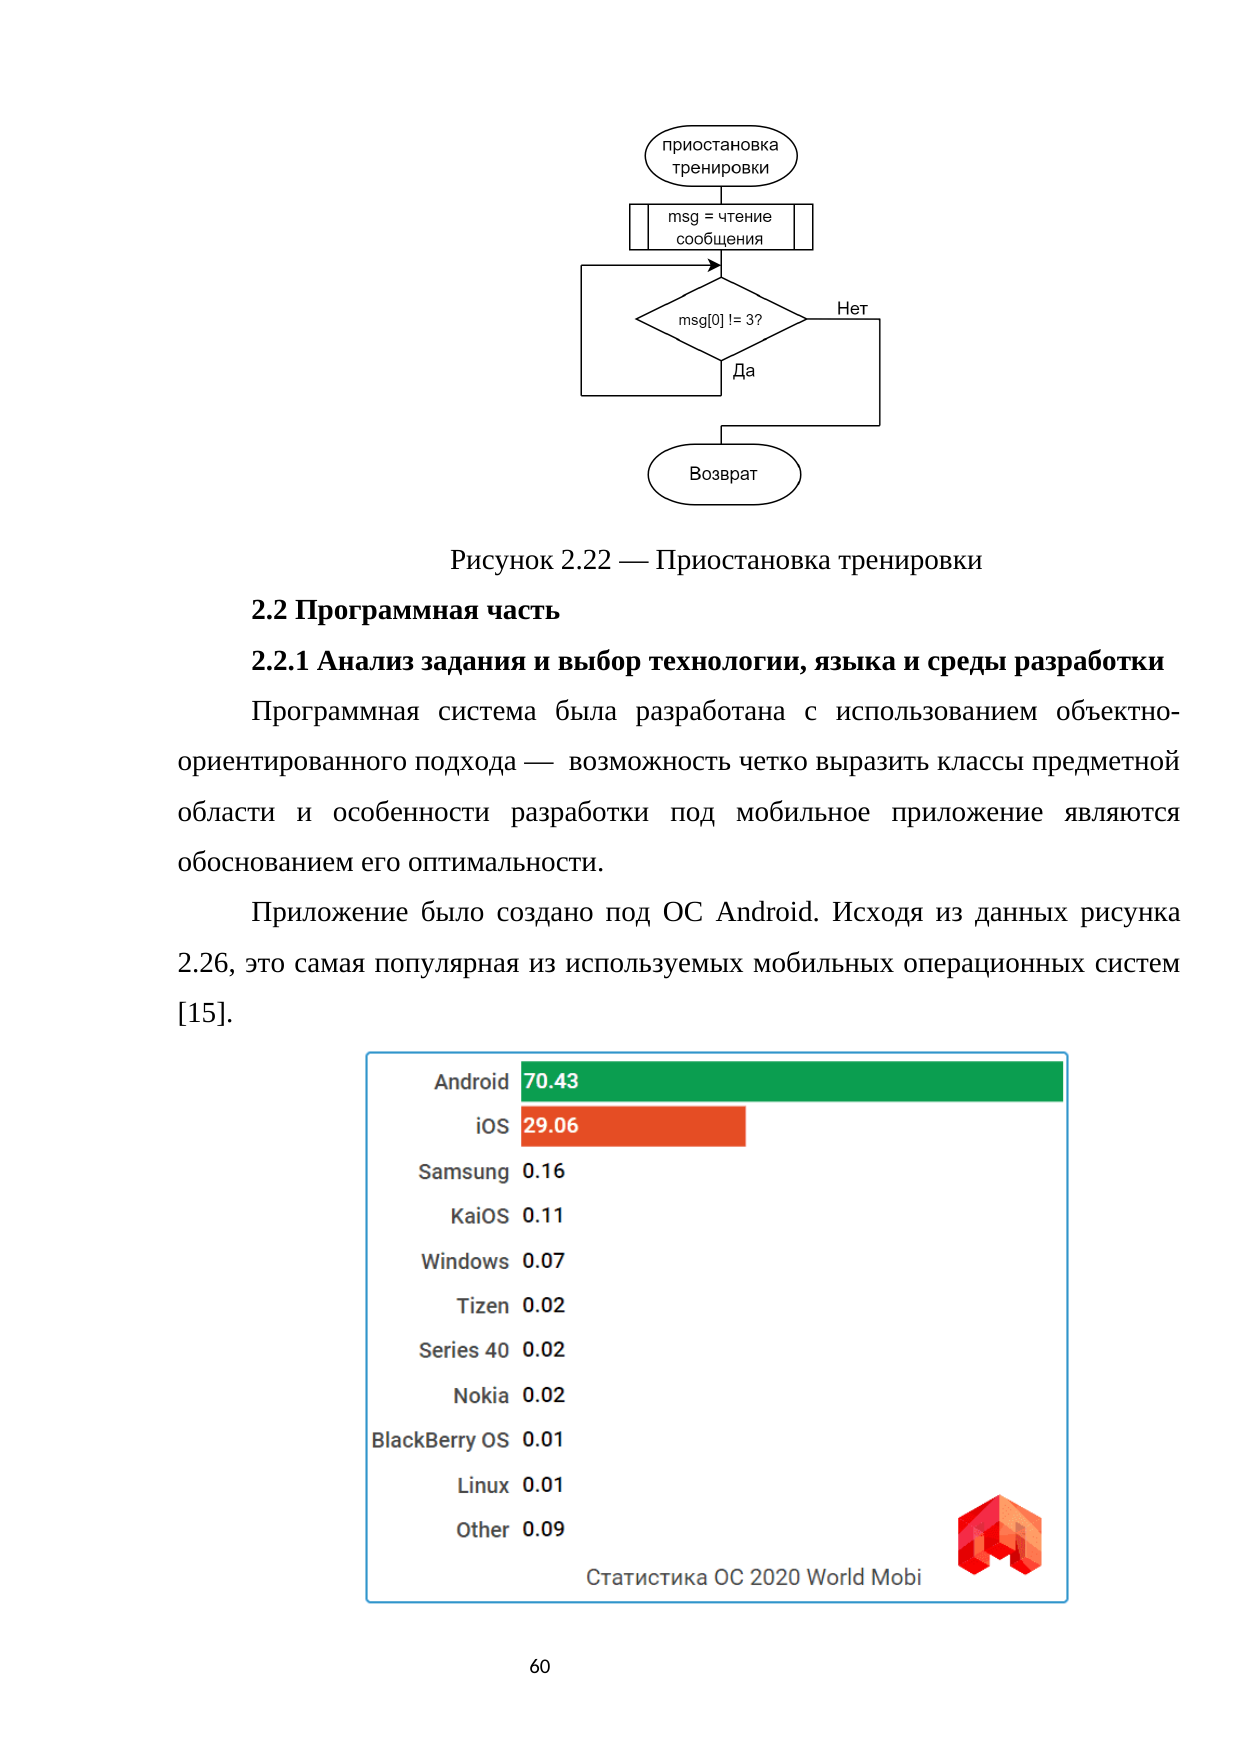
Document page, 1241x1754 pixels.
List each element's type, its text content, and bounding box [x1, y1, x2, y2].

text Программная система была разработана с использованием объектно-ориентированного подхода — возможность четко выразить классы предметной области и особенности разработки под мобильное приложение являются обоснованием его оптимальности. [177, 693, 1181, 878]
picture [536, 118, 897, 517]
text 2.2.1 Анализ задания и выбор технологии, языка и среды разработки [177, 643, 1181, 676]
text Приложение было создано под ОС Android. Исходя из данных рисунка 2.26, это самая популярная из используемых мобильных операционных систем [15]. [177, 894, 1181, 1028]
picture [359, 1045, 1074, 1611]
text 2.2 Программная часть [177, 592, 1181, 626]
text Рисунок 2.22 — Приостановка тренировки [177, 542, 1181, 576]
